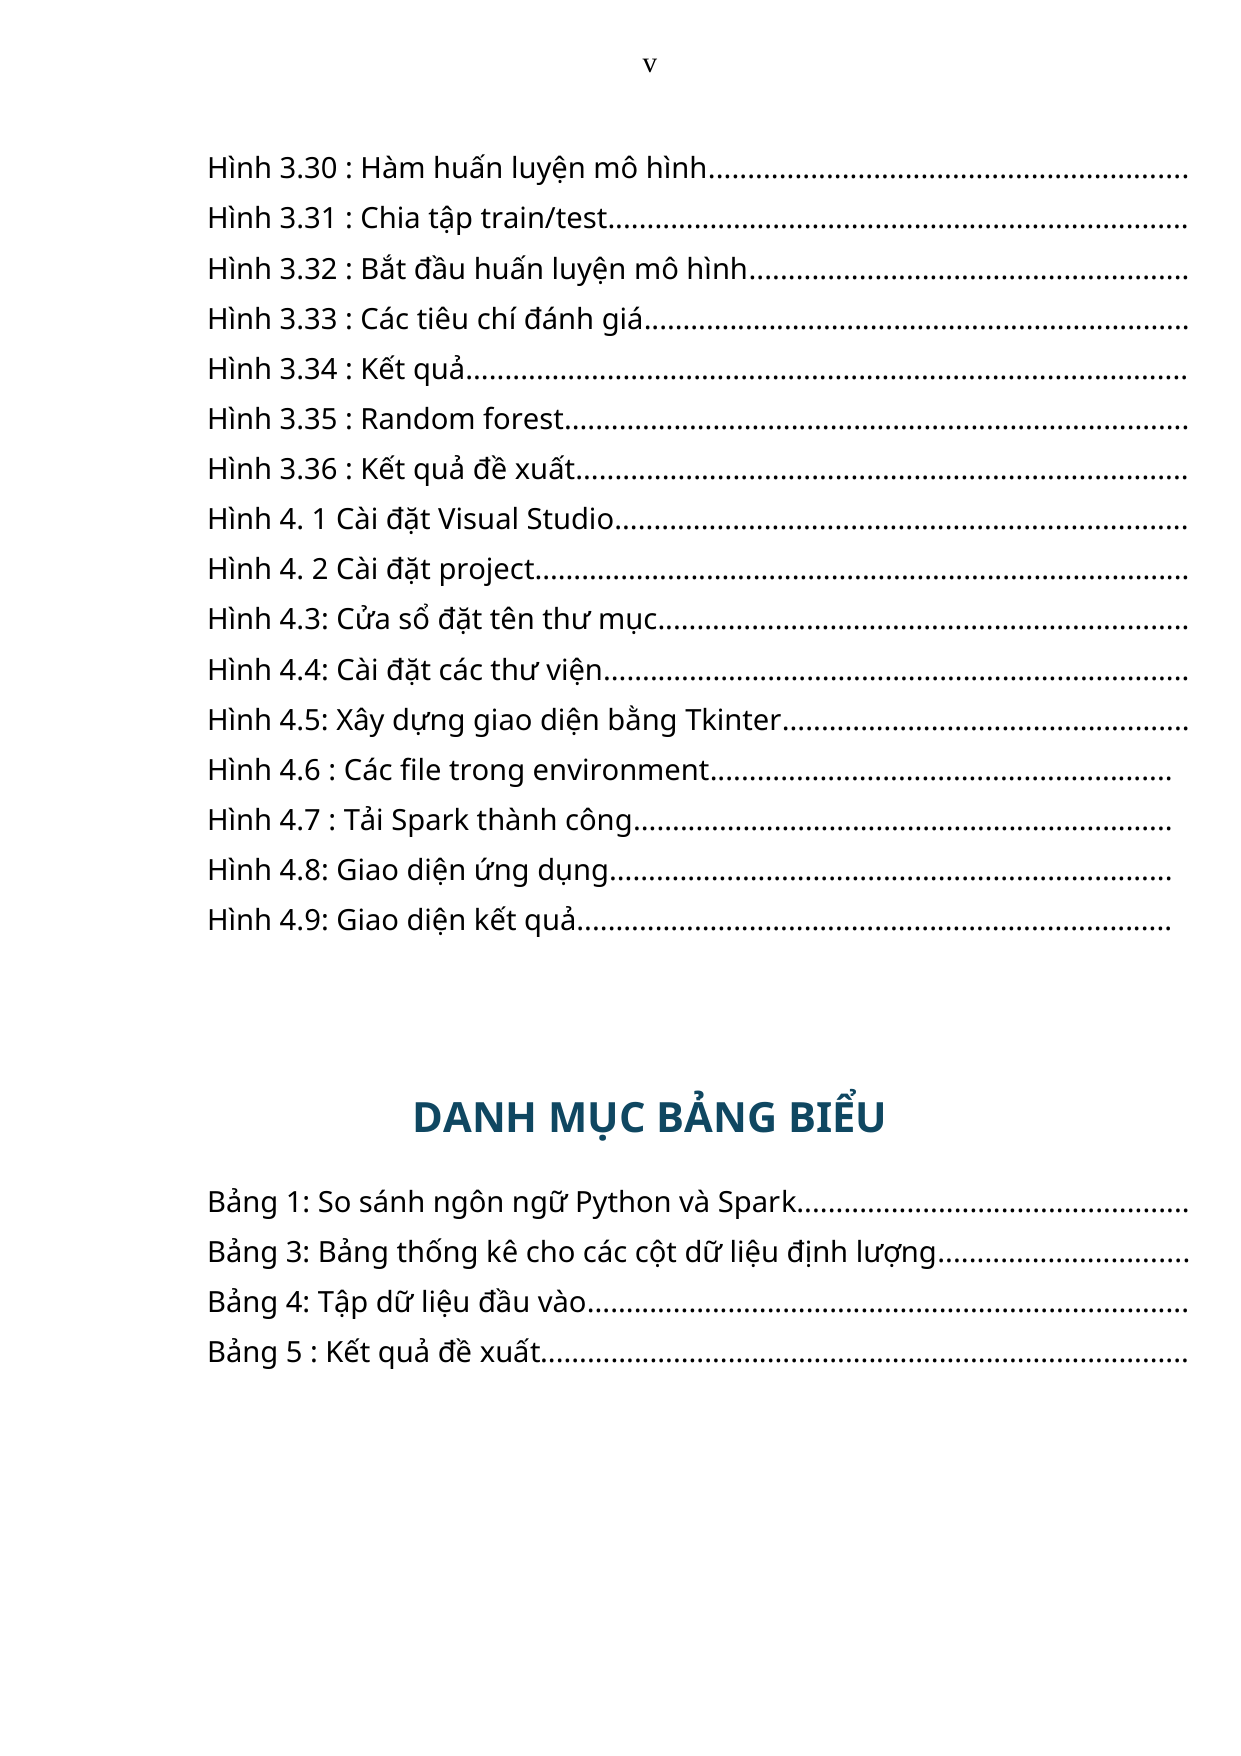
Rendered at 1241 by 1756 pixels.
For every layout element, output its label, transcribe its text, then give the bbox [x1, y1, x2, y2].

text Bảng 5 : Kết quả đề xuất 88 [207, 1331, 1092, 1371]
text Hình 3.35 : Random forest 85 [207, 398, 1092, 438]
text Hình 3.33 : Các tiêu chí đánh giá 80 [207, 298, 1092, 338]
text Bảng 3: Bảng thống kê cho các cột dữ liệu định lượng 52 [207, 1231, 1092, 1271]
text Hình 4.9: Giao diện kết quả 103 [207, 899, 1092, 939]
text Hình 4.3: Cửa sổ đặt tên thư mục 94 [207, 599, 1092, 638]
text Hình 4.7 : Tải Spark thành công 101 [207, 799, 1092, 839]
text Hình 3.34 : Kết quả 82 [207, 348, 1092, 388]
text Hình 3.30 : Hàm huấn luyện mô hình 78 [207, 148, 1092, 187]
text Hình 4.5: Xây dựng giao diện bằng Tkinter 99 [207, 699, 1092, 738]
text Hình 3.32 : Bắt đầu huấn luyện mô hình 79 [228, 248, 1092, 288]
text Hình 3.36 : Kết quả đề xuất 87 [207, 448, 1092, 488]
text Hình 4.6 : Các file trong environment 101 [207, 749, 1092, 789]
text Bảng 4: Tập dữ liệu đầu vào 71 [207, 1281, 1092, 1321]
text Hình 4.4: Cài đặt các thư viện 95 [207, 649, 1092, 688]
text Hình 4.8: Giao diện ứng dụng 102 [207, 849, 1092, 889]
text Hình 4. 1 Cài đặt Visual Studio 93 [207, 498, 1092, 538]
text Hình 4. 2 Cài đặt project 93 [207, 548, 1092, 588]
text Bảng 1: So sánh ngôn ngữ Python và Spark 39 [207, 1181, 1092, 1221]
text Hình 3.31 : Chia tập train/test 78 [207, 198, 1092, 237]
subtitle DANH MỤC BẢNG BIỂU [207, 1087, 1092, 1144]
